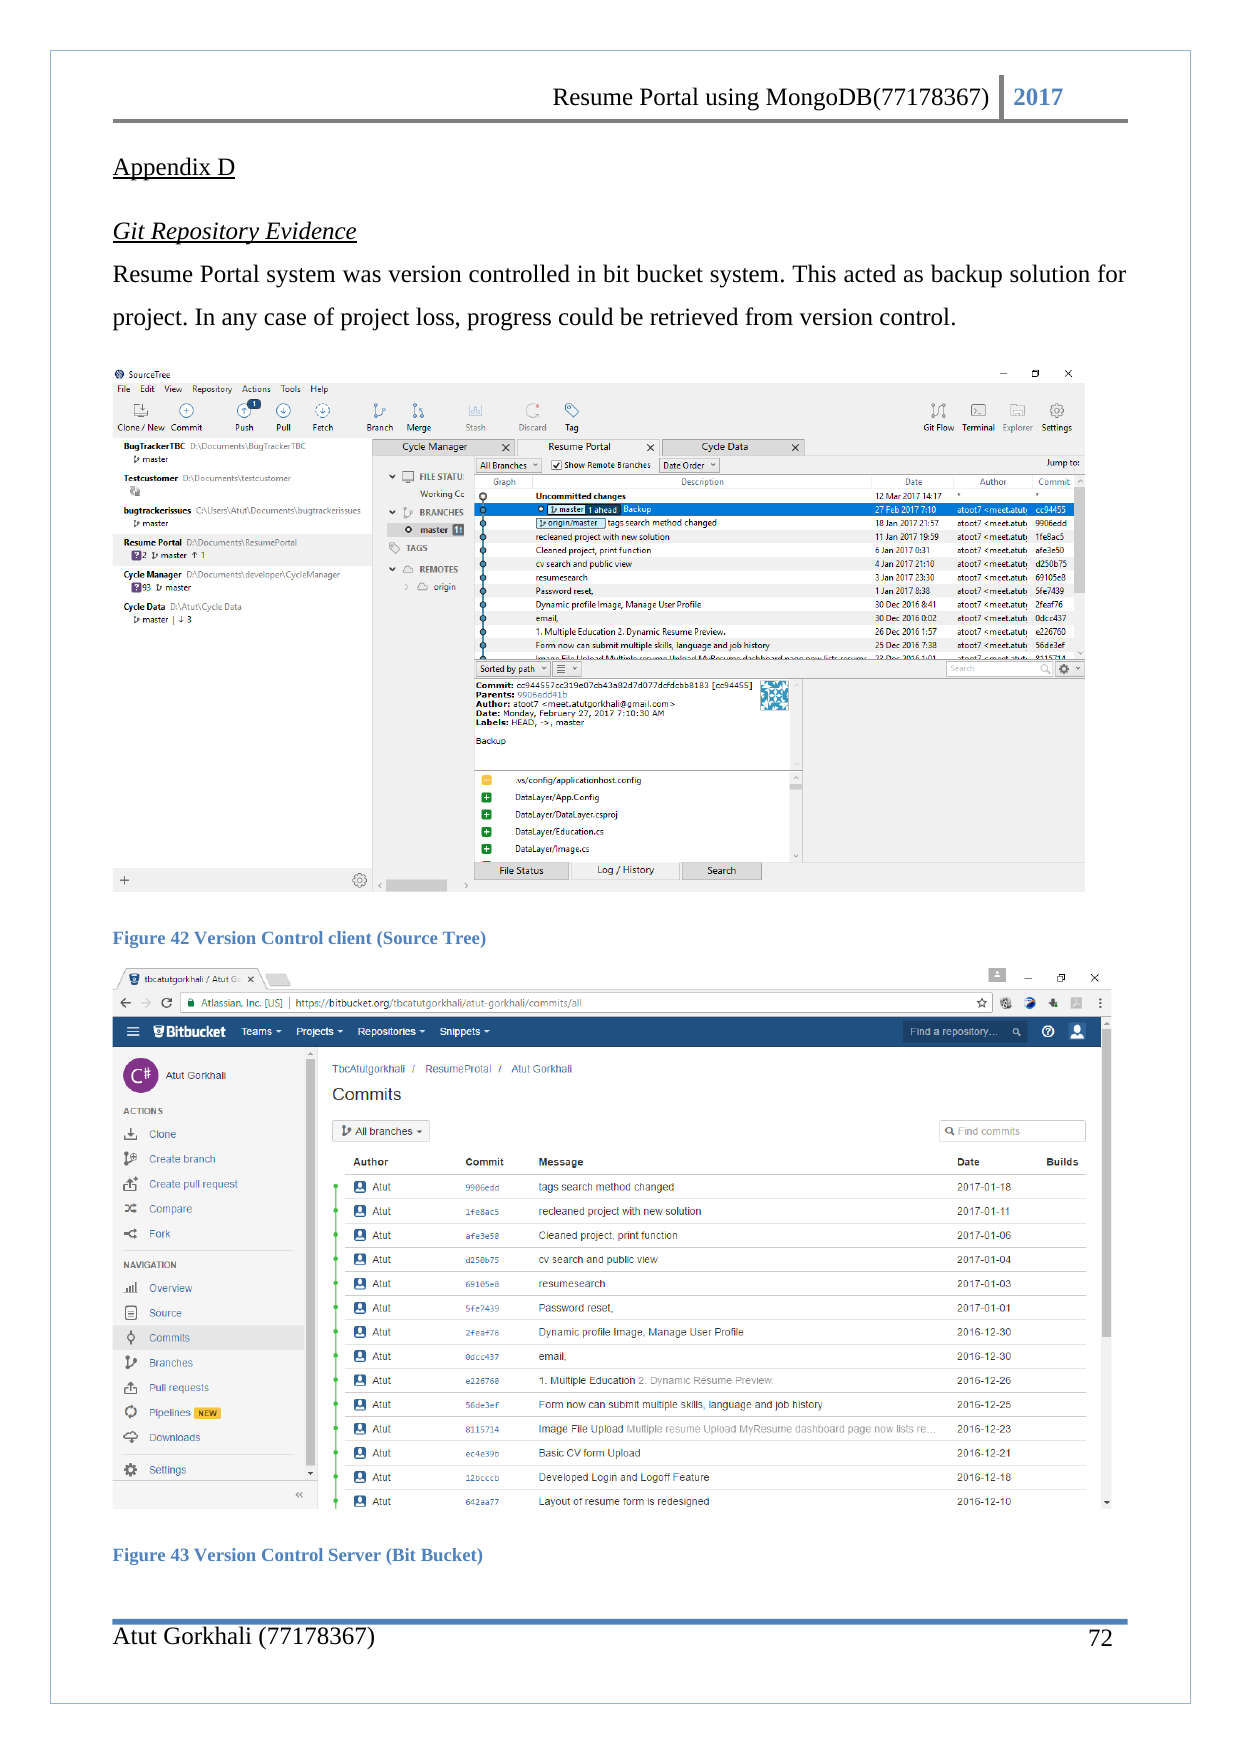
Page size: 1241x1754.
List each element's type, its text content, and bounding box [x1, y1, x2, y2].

text Figure 43 Version Control Server (Bit Bucket) [112, 1544, 1128, 1566]
subtitle Git Repository Evidence [112, 216, 1128, 245]
text Resume Portal system was version controlled in bit bucket system. This acted as backup solution for project. In any case of project loss, progress could be retrieved from version control. [112, 259, 1128, 331]
subtitle Appendix D [112, 152, 1128, 181]
text Figure 42 Version Control client (Source Tree) [112, 927, 1128, 948]
